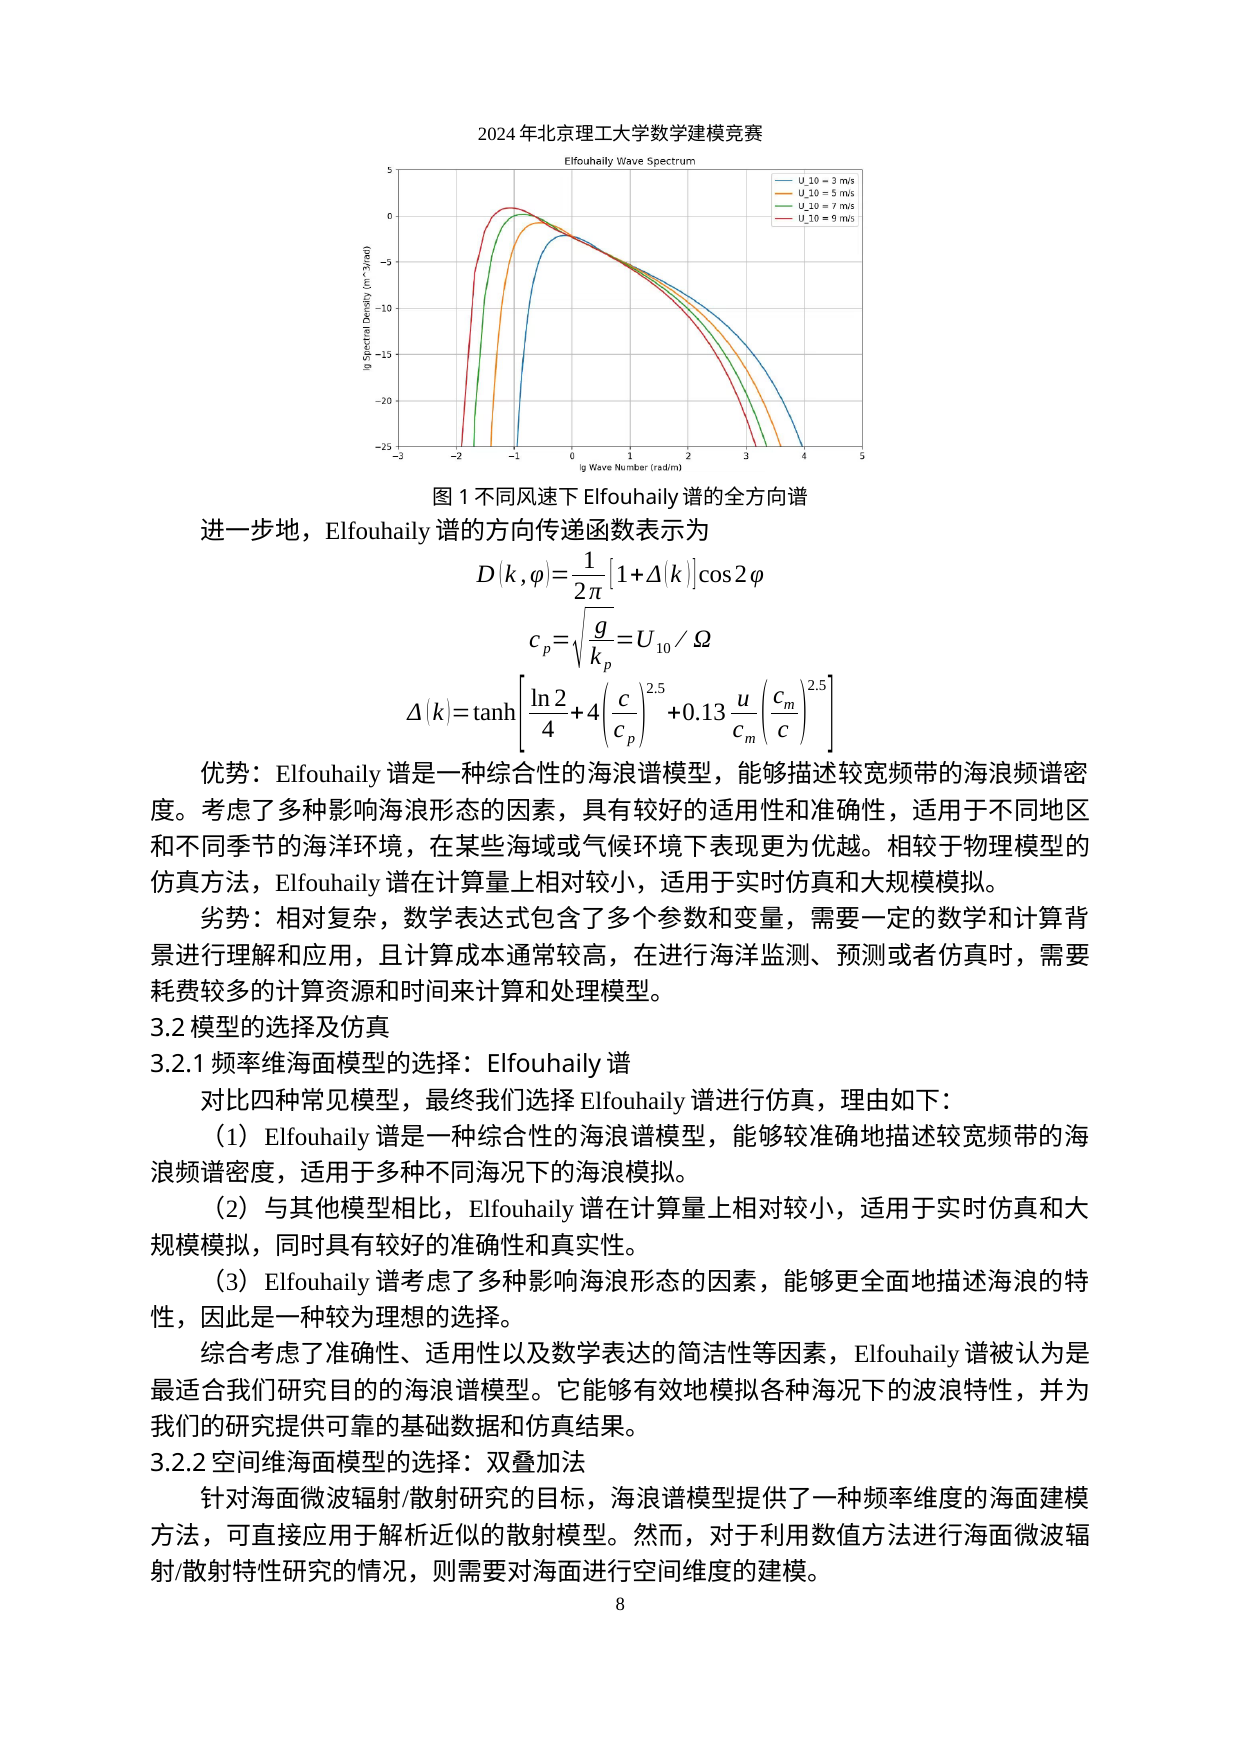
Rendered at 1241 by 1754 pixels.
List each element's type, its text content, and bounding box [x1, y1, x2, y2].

text 3.2模型的选择及仿真 [150, 1008, 1090, 1044]
text 3.2.2空间维海面模型的选择：双叠加法 [150, 1443, 1090, 1479]
text 对比四种常见模型，最终我们选择Elfouhaily谱进行仿真，理由如下： [150, 1080, 1090, 1116]
text 优势：Elfouhaily谱是一种综合性的海浪谱模型，能够描述较宽频带的海浪频谱密度。考虑了多种影响海浪形态的因素，具有较好的适用性和准确性，适用于不同地区和不同季节的海洋环境，在某些海域或气候环境下表现更为优越。相较于物理模型的仿真方法，Elfouhaily谱在计算量上相对较小，适用于实时仿真和大规模模拟。 [150, 754, 1090, 899]
text 针对海面微波辐射/散射研究的目标，海浪谱模型提供了一种频率维度的海面建模方法，可直接应用于解析近似的散射模型。然而，对于利用数值方法进行海面微波辐射/散射特性研究的情况，则需要对海面进行空间维度的建模。 [150, 1479, 1090, 1588]
text 进一步地，Elfouhaily谱的方向传递函数表示为 [150, 510, 1090, 546]
text （2）与其他模型相比，Elfouhaily谱在计算量上相对较小，适用于实时仿真和大规模模拟，同时具有较好的准确性和真实性。 [150, 1189, 1090, 1261]
text 图 1 不同风速下Elfouhaily谱的全方向谱 [150, 480, 1090, 510]
text 劣势：相对复杂，数学表达式包含了多个参数和变量，需要一定的数学和计算背景进行理解和应用，且计算成本通常较高，在进行海洋监测、预测或者仿真时，需要耗费较多的计算资源和时间来计算和处理模型。 [150, 899, 1090, 1008]
text 综合考虑了准确性、适用性以及数学表达的简洁性等因素，Elfouhaily谱被认为是最适合我们研究目的的海浪谱模型。它能够有效地模拟各种海况下的波浪特性，并为我们的研究提供可靠的基础数据和仿真结果。 [150, 1334, 1090, 1443]
text （1）Elfouhaily谱是一种综合性的海浪谱模型，能够较准确地描述较宽频带的海浪频谱密度，适用于多种不同海况下的海浪模拟。 [150, 1116, 1090, 1189]
text （3）Elfouhaily谱考虑了多种影响海浪形态的因素，能够更全面地描述海浪的特性，因此是一种较为理想的选择。 [150, 1261, 1090, 1334]
text 3.2.1频率维海面模型的选择：Elfouhaily谱 [150, 1044, 1090, 1080]
picture [358, 150, 883, 480]
